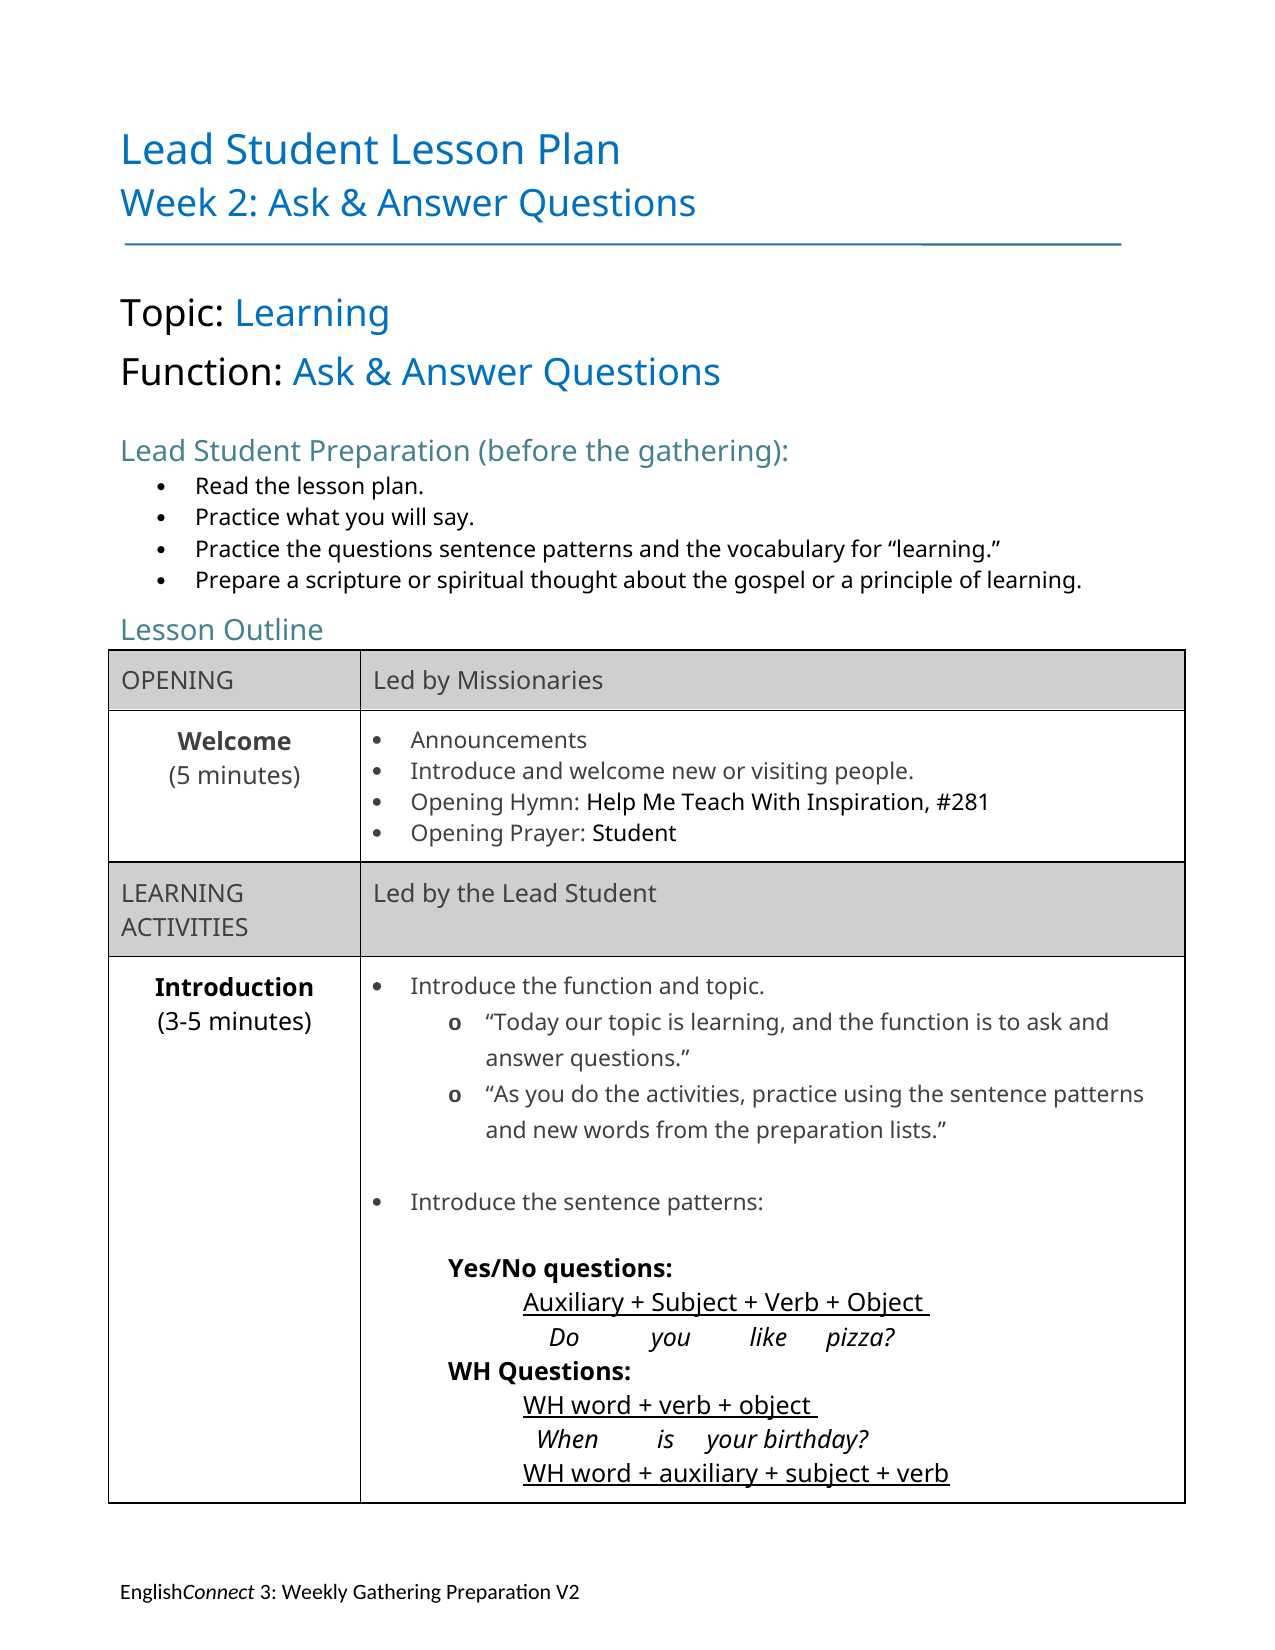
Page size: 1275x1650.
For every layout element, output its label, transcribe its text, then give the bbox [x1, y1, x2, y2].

text Lead Student Lesson Plan [120, 120, 1155, 177]
list Read the lesson plan. [157, 470, 1155, 501]
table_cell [109, 957, 360, 1502]
table_cell Led by the Lead Student [361, 863, 1184, 956]
list Practice the questions sentence patterns and the vocabulary for “learning.” [157, 533, 1155, 564]
subtitle Lesson Outline [120, 609, 1155, 649]
subtitle Lead Student Preparation (before the gathering): [120, 430, 1155, 470]
table_cell LEARNING ACTIVITIES [109, 863, 360, 956]
table_header OPENING [109, 651, 360, 709]
subtitle Week 2: Ask & Answer Questions [120, 177, 1155, 228]
table_header Led by Missionaries [361, 651, 1184, 709]
subtitle Function: Ask & Answer Questions [120, 345, 1155, 396]
table_cell Welcome (5 minutes) [109, 711, 360, 861]
table_cell Announcements Introduce and welcome new or visiting people. Opening Hymn: Help Me Teach With Inspiration, #281 Opening Prayer: Student [361, 711, 1184, 861]
list Prepare a scripture or spiritual thought about the gospel or a principle of learning. [157, 564, 1155, 595]
subtitle Topic: Learning [120, 286, 1155, 337]
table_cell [361, 957, 1184, 1502]
list Practice what you will say. [157, 501, 1155, 533]
